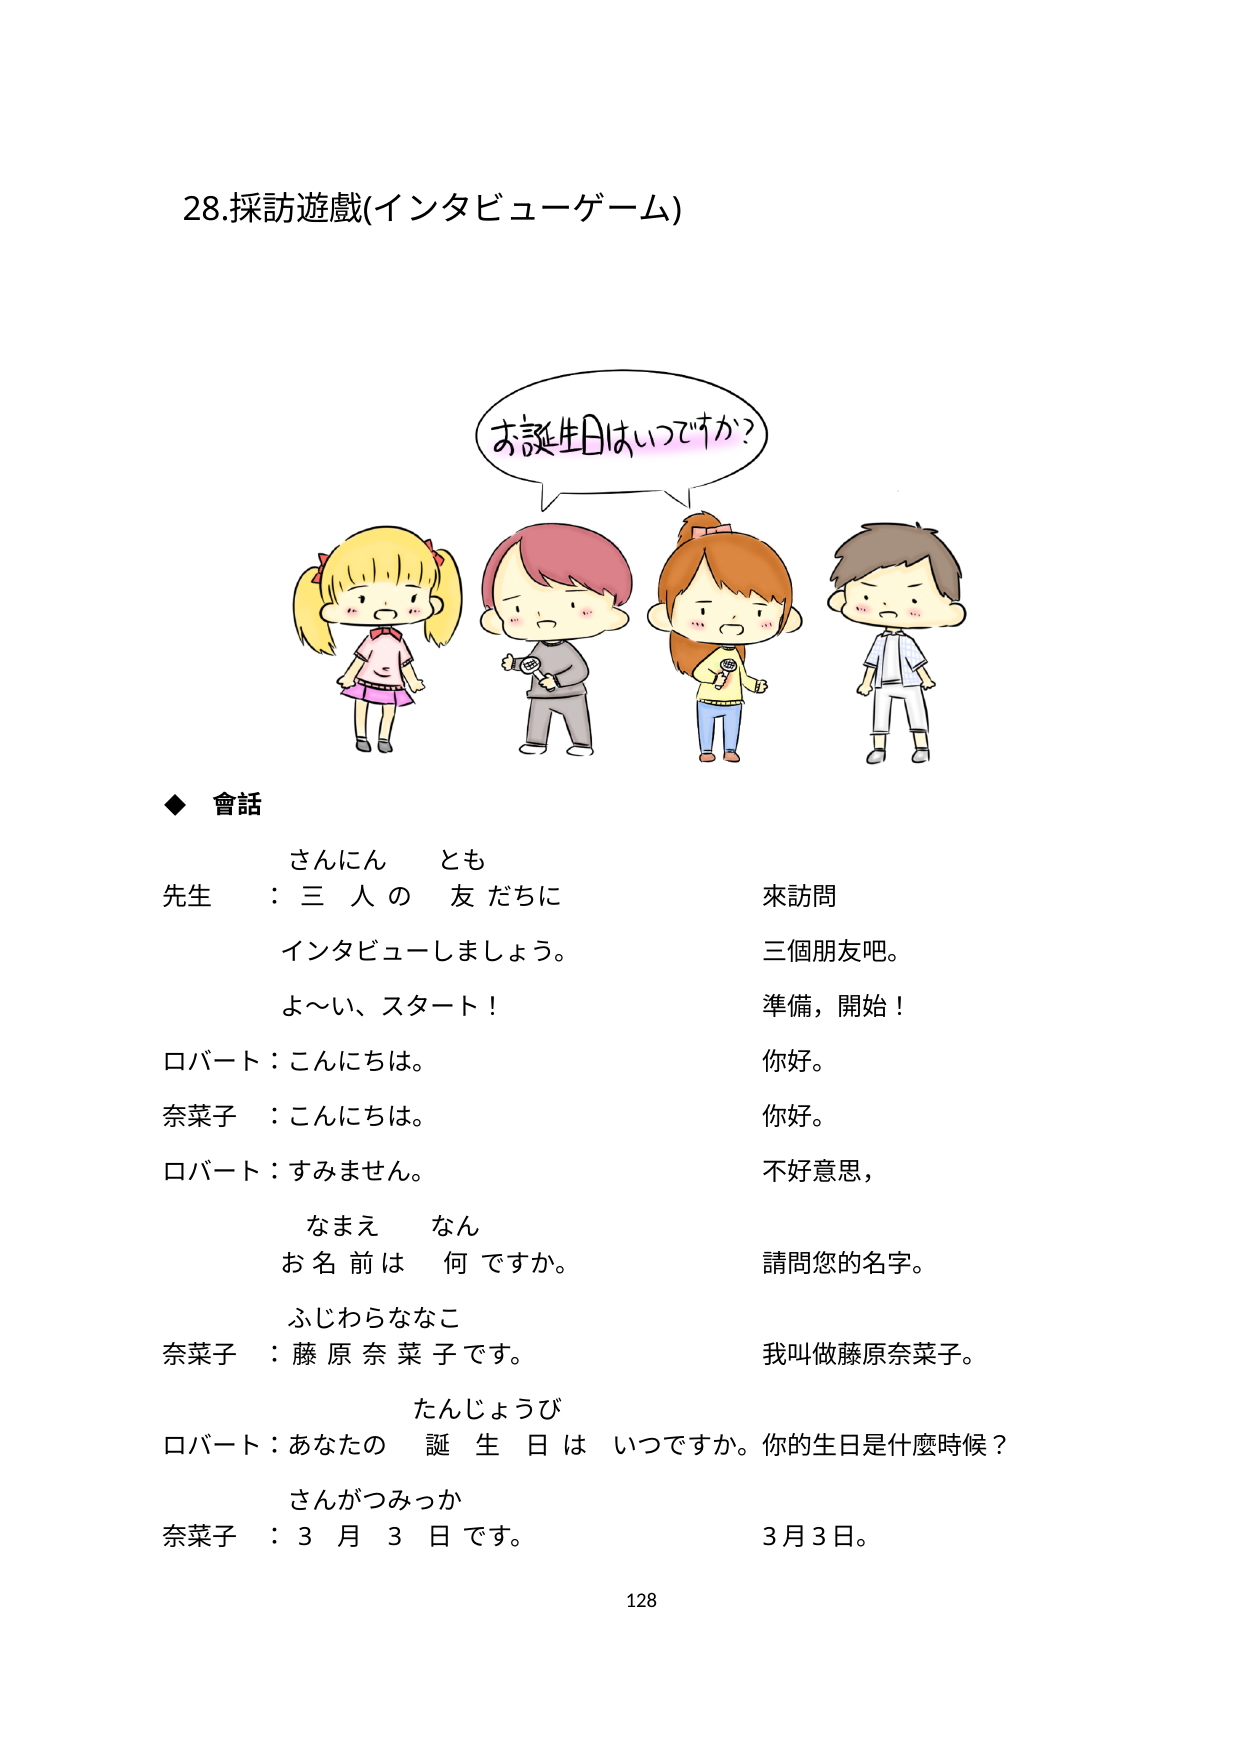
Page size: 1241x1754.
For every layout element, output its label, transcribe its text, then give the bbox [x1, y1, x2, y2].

text 先生 ：の だちに 來訪問 [162, 841, 1107, 913]
text よ～い、スタート！ 準備，開始！ [162, 987, 1107, 1023]
text 奈菜子 ：です。 3月3日。 [162, 1481, 1107, 1553]
picture [266, 359, 1004, 770]
text 奈菜子 ：です。 我叫做藤原奈菜子。 [162, 1298, 1107, 1371]
text ロバート：こんにちは。 你好。 [162, 1042, 1107, 1078]
text ロバート：あなたの は いつですか。 你的生日是什麼時候？ [162, 1389, 1107, 1462]
text 奈菜子 ：こんにちは。 你好。 [162, 1097, 1107, 1133]
subtitle 28.採訪遊戲(インタビューゲーム) [162, 169, 1107, 244]
text おは ですか。 請問您的名字。 [162, 1207, 1107, 1279]
list 會話 [162, 784, 1107, 822]
text インタビューしましょう。 三個朋友吧。 [162, 932, 1107, 968]
text ロバート：すみません。 不好意思， [162, 1152, 1107, 1188]
